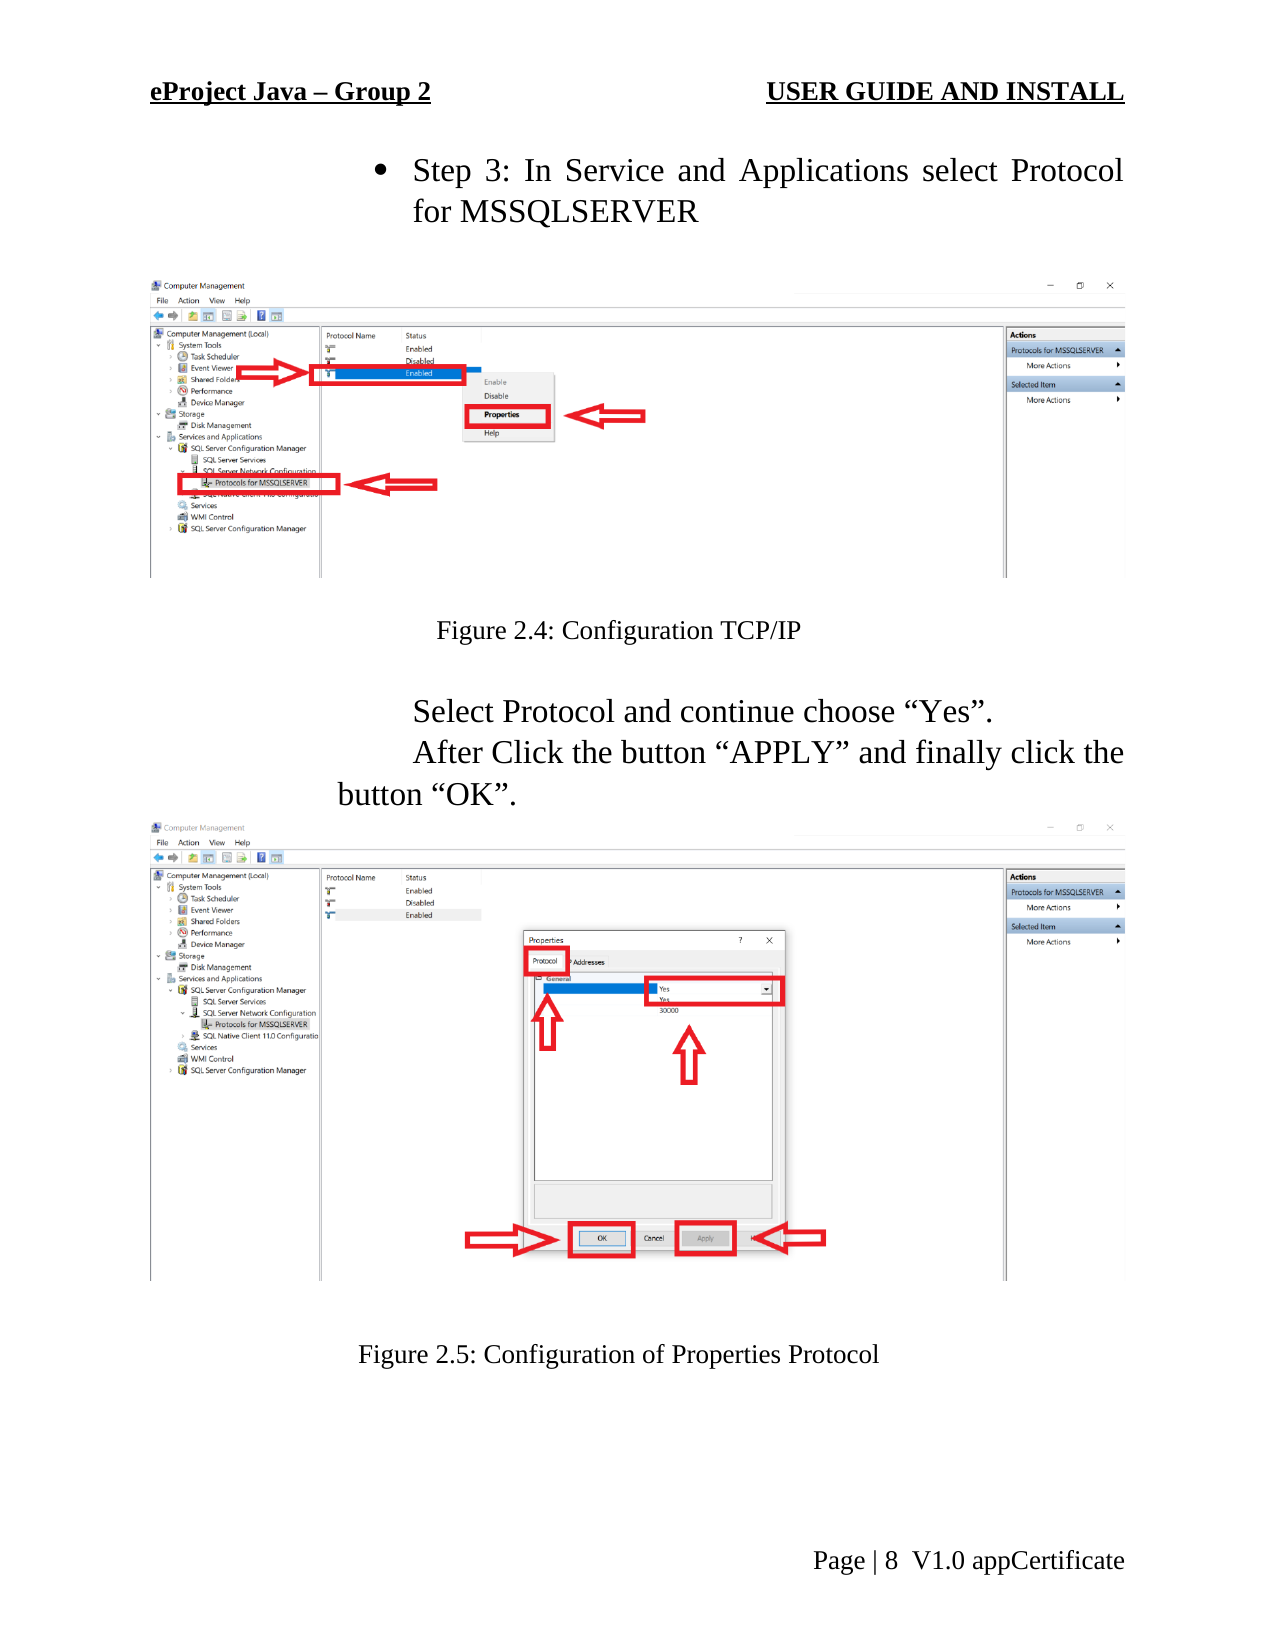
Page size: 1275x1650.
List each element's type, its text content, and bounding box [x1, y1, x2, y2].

picture [150, 278, 1125, 578]
list Step 3: In Service and Applications select Protocol for MSSQLSERVER [375, 150, 1125, 230]
list Select Protocol and continue choose “Yes”. [337, 691, 1125, 729]
list After Click the button “APPLY” and finally click the button “OK”. [337, 732, 1125, 812]
picture [150, 820, 1125, 1281]
